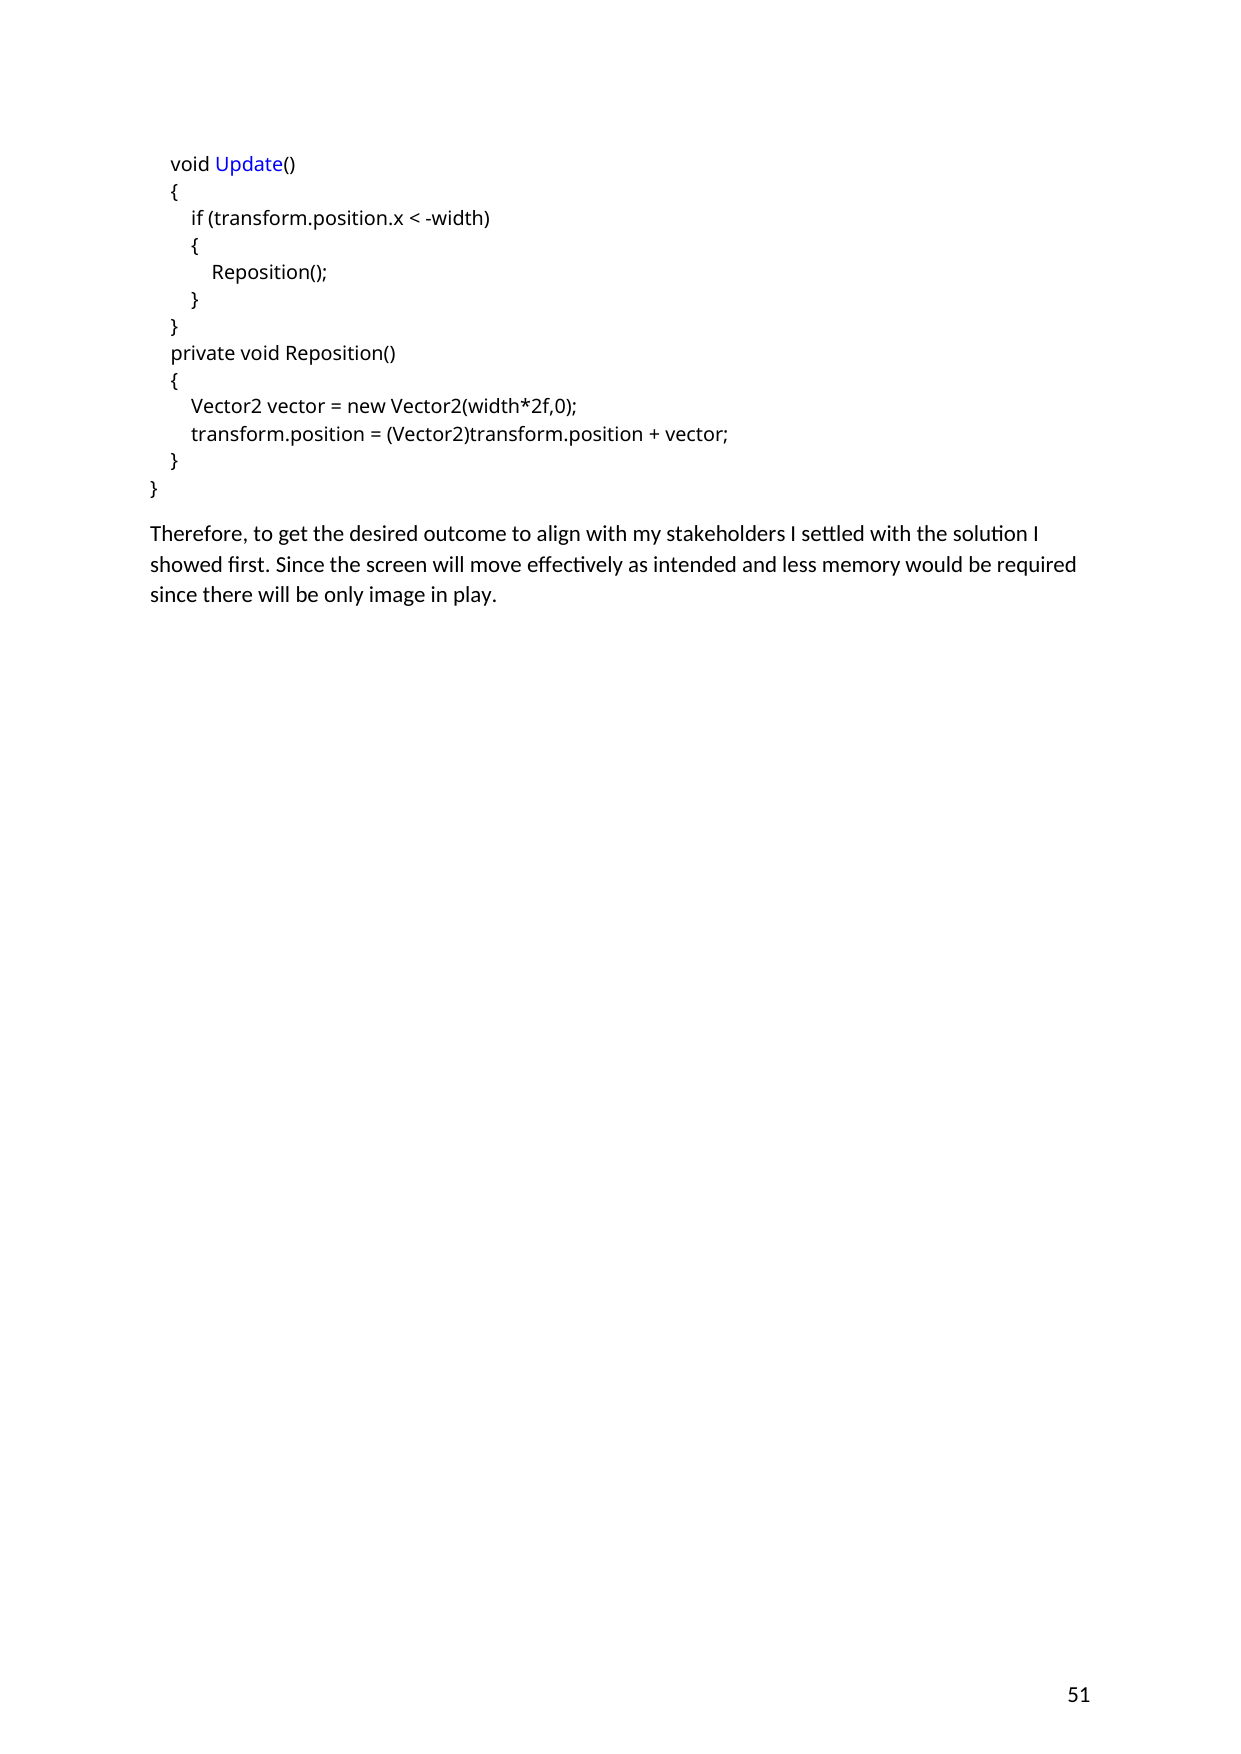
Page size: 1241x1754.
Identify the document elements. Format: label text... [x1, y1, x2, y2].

text Reposition(); [150, 258, 1090, 285]
text } [150, 285, 1090, 312]
text { [150, 231, 1090, 258]
text transform.position = (Vector2)transform.position + vector; [150, 420, 1090, 447]
text { [150, 177, 1090, 204]
text } [150, 447, 1090, 474]
text } [150, 312, 1090, 339]
text { [150, 366, 1090, 393]
text Therefore, to get the desired outcome to align with my stakeholders I settled with the solution I showed first. Since the screen will move effectively as intended and less memory would be required since there will be only image in play. [150, 519, 1090, 608]
text Vector2 vector = new Vector2(width*2f,0); [150, 393, 1090, 420]
text if (transform.position.x < -width) [150, 204, 1090, 231]
text void Update() [150, 150, 1090, 177]
text private void Reposition() [150, 339, 1090, 366]
text } [150, 474, 1090, 501]
